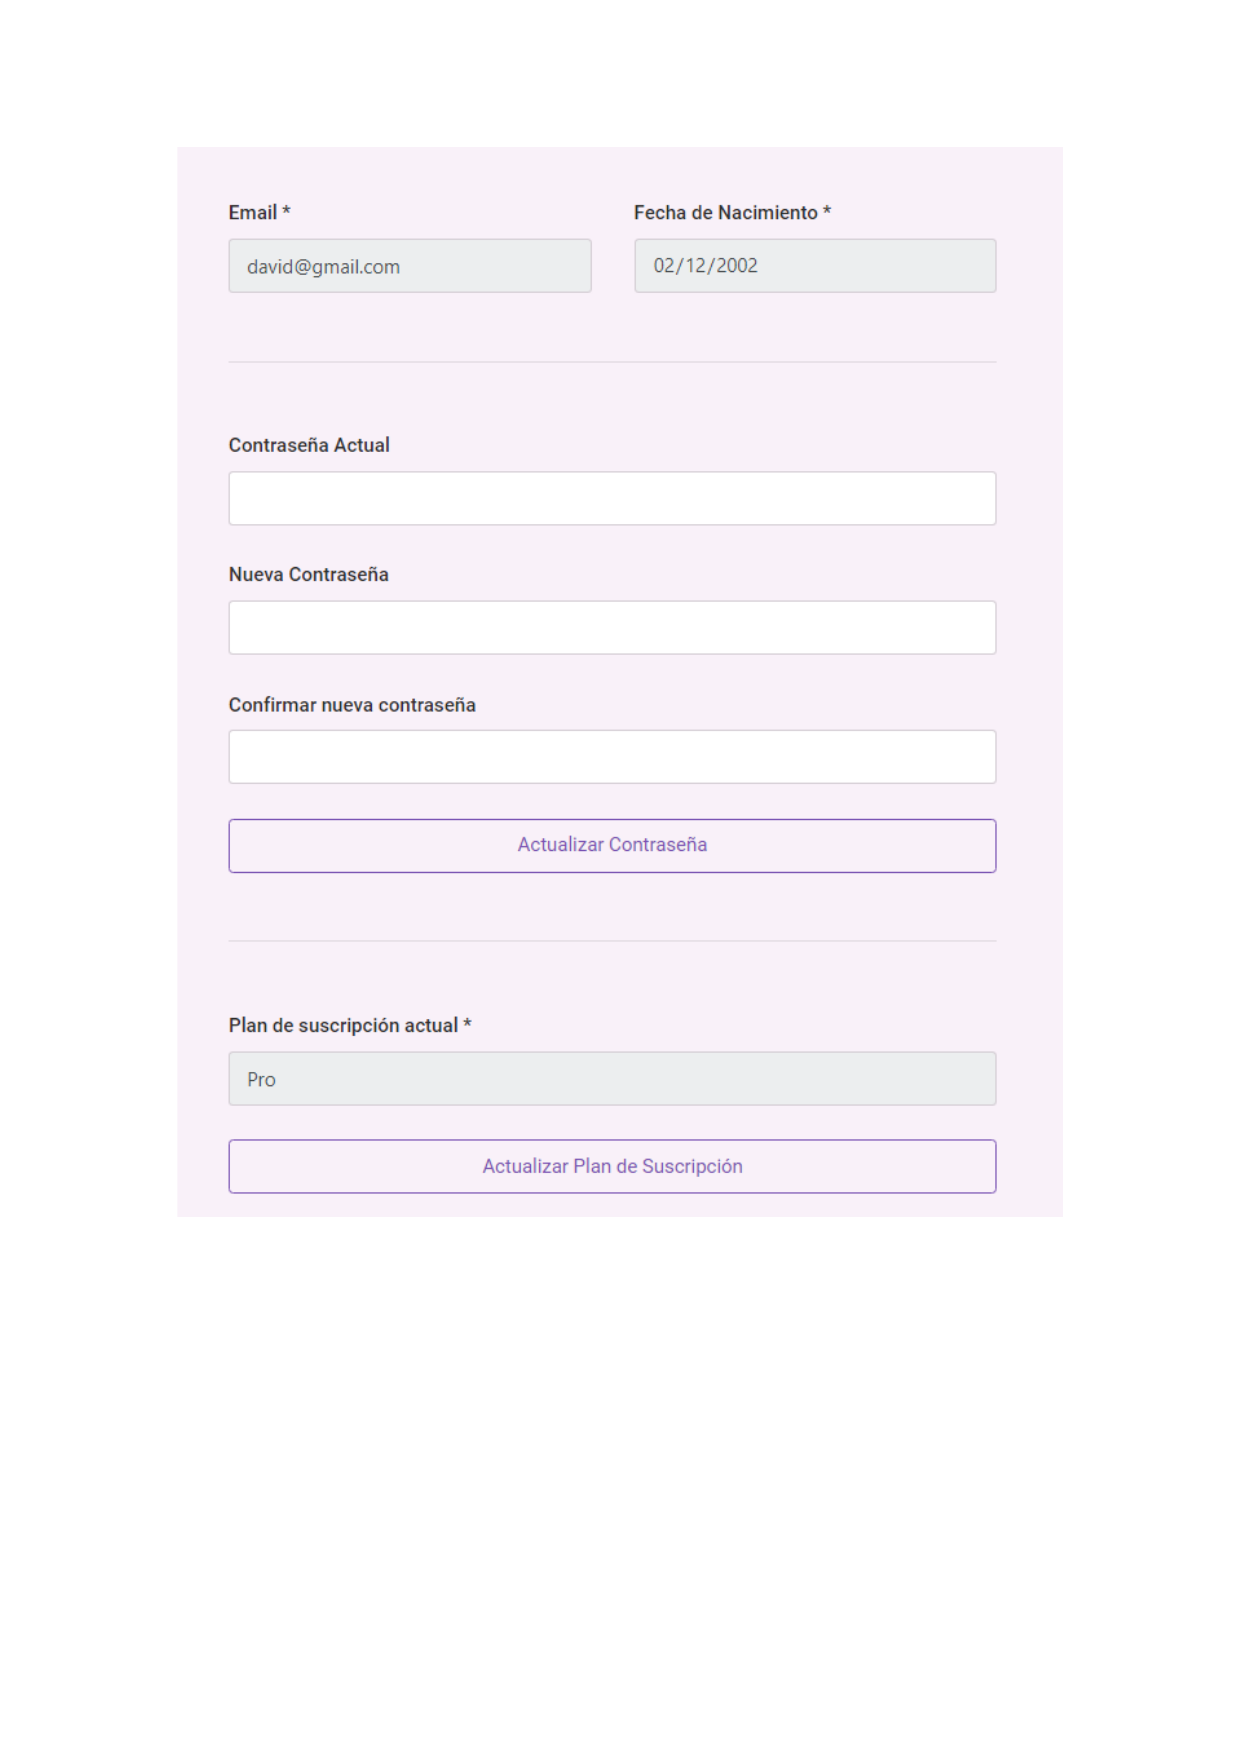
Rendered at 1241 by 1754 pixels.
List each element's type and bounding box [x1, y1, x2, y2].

picture [177, 147, 1063, 1217]
